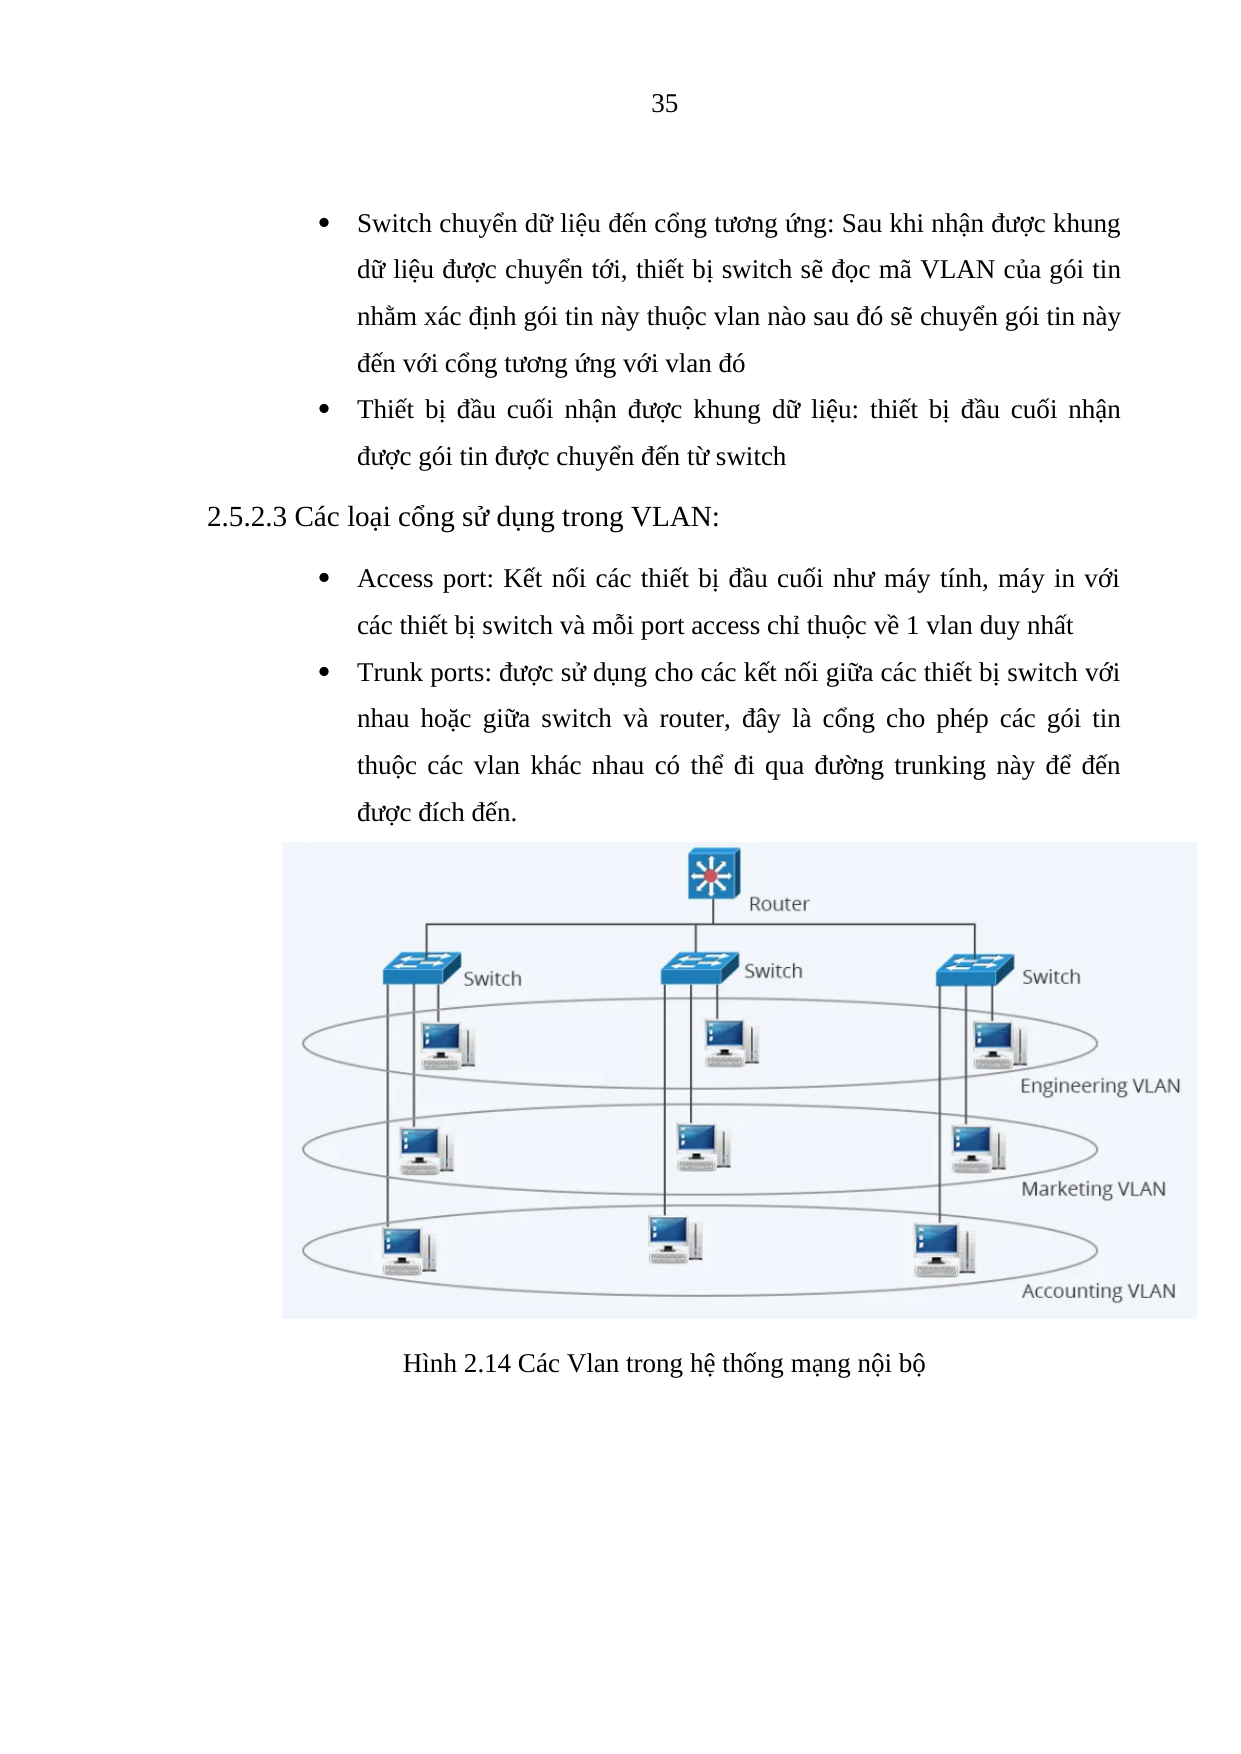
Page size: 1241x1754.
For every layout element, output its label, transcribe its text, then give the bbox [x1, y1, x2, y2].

text Hình 2.14 Các Vlan trong hệ thống mạng nội bộ [207, 1347, 1122, 1378]
subtitle Các loại cổng sử dụng trong VLAN: [207, 499, 1122, 533]
list Switch chuyển dữ liệu đến cổng tương ứng: Sau khi nhận được khung dữ liệu được chuyển tới, thiết bị switch sẽ đọc mã VLAN của gói tin nhằm xác định gói tin này thuộc vlan nào sau đó sẽ chuyển gói tin này đến với cổng tương ứng với vlan đó [319, 207, 1122, 378]
list Access port: Kết nối các thiết bị đầu cuối như máy tính, máy in với các thiết bị switch và mỗi port access chỉ thuộc về 1 vlan duy nhất [319, 562, 1122, 640]
list Thiết bị đầu cuối nhận được khung dữ liệu: thiết bị đầu cuối nhận được gói tin được chuyển đến từ switch [319, 393, 1122, 471]
picture [281, 842, 1198, 1319]
list Trunk ports: được sử dụng cho các kết nối giữa các thiết bị switch với nhau hoặc giữa switch và router, đây là cổng cho phép các gói tin thuộc các vlan khác nhau có thể đi qua đường trunking này để đến được đích đến. [319, 656, 1122, 827]
